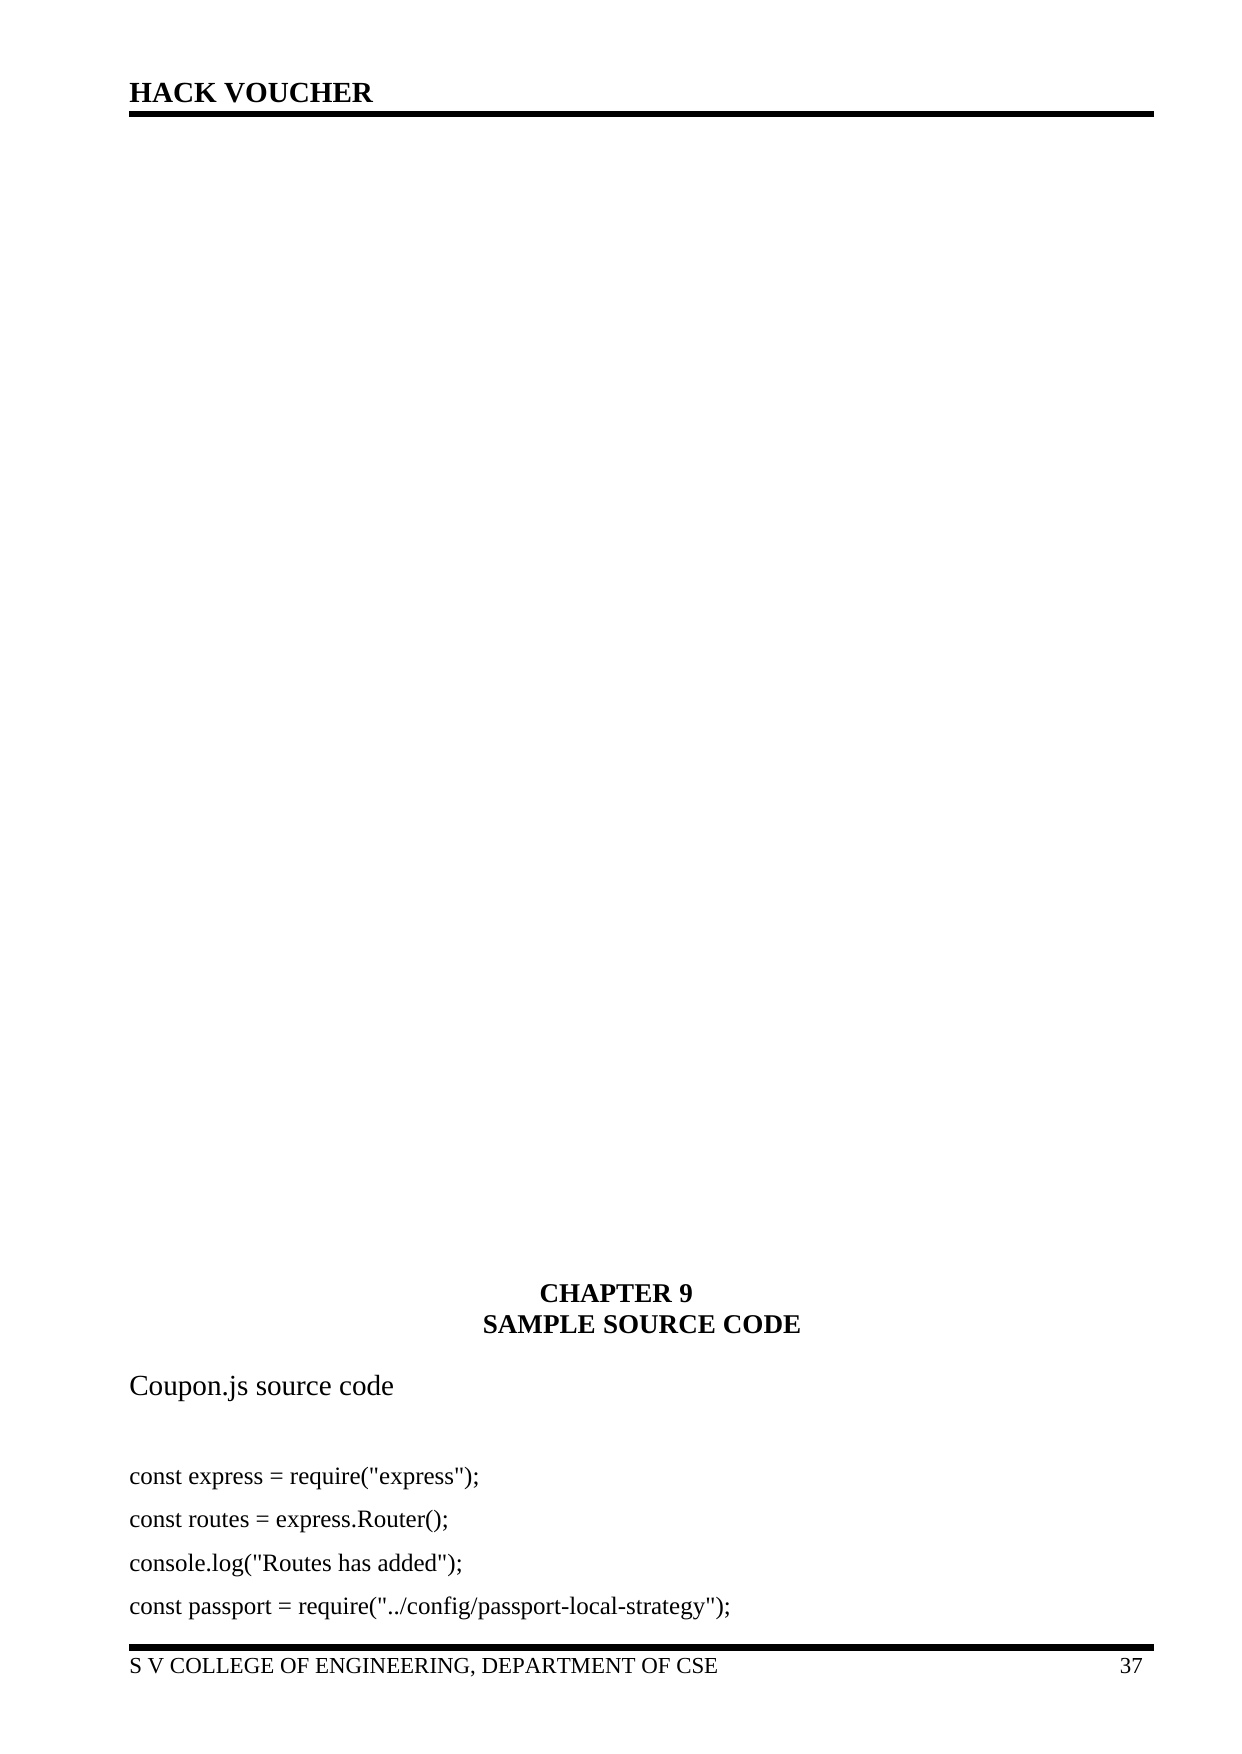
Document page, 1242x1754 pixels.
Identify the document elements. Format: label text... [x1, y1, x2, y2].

text const routes = express.Router(); [129, 1504, 1154, 1533]
text SAMPLE SOURCE CODE [129, 1308, 1154, 1339]
text Coupon.js source code [129, 1368, 1154, 1402]
text const express = require("express"); [129, 1461, 1154, 1490]
text console.log("Routes has added"); [129, 1548, 1154, 1576]
text CHAPTER 9 [129, 1277, 1154, 1308]
text const passport = require("../config/passport-local-strategy"); [129, 1591, 1154, 1619]
